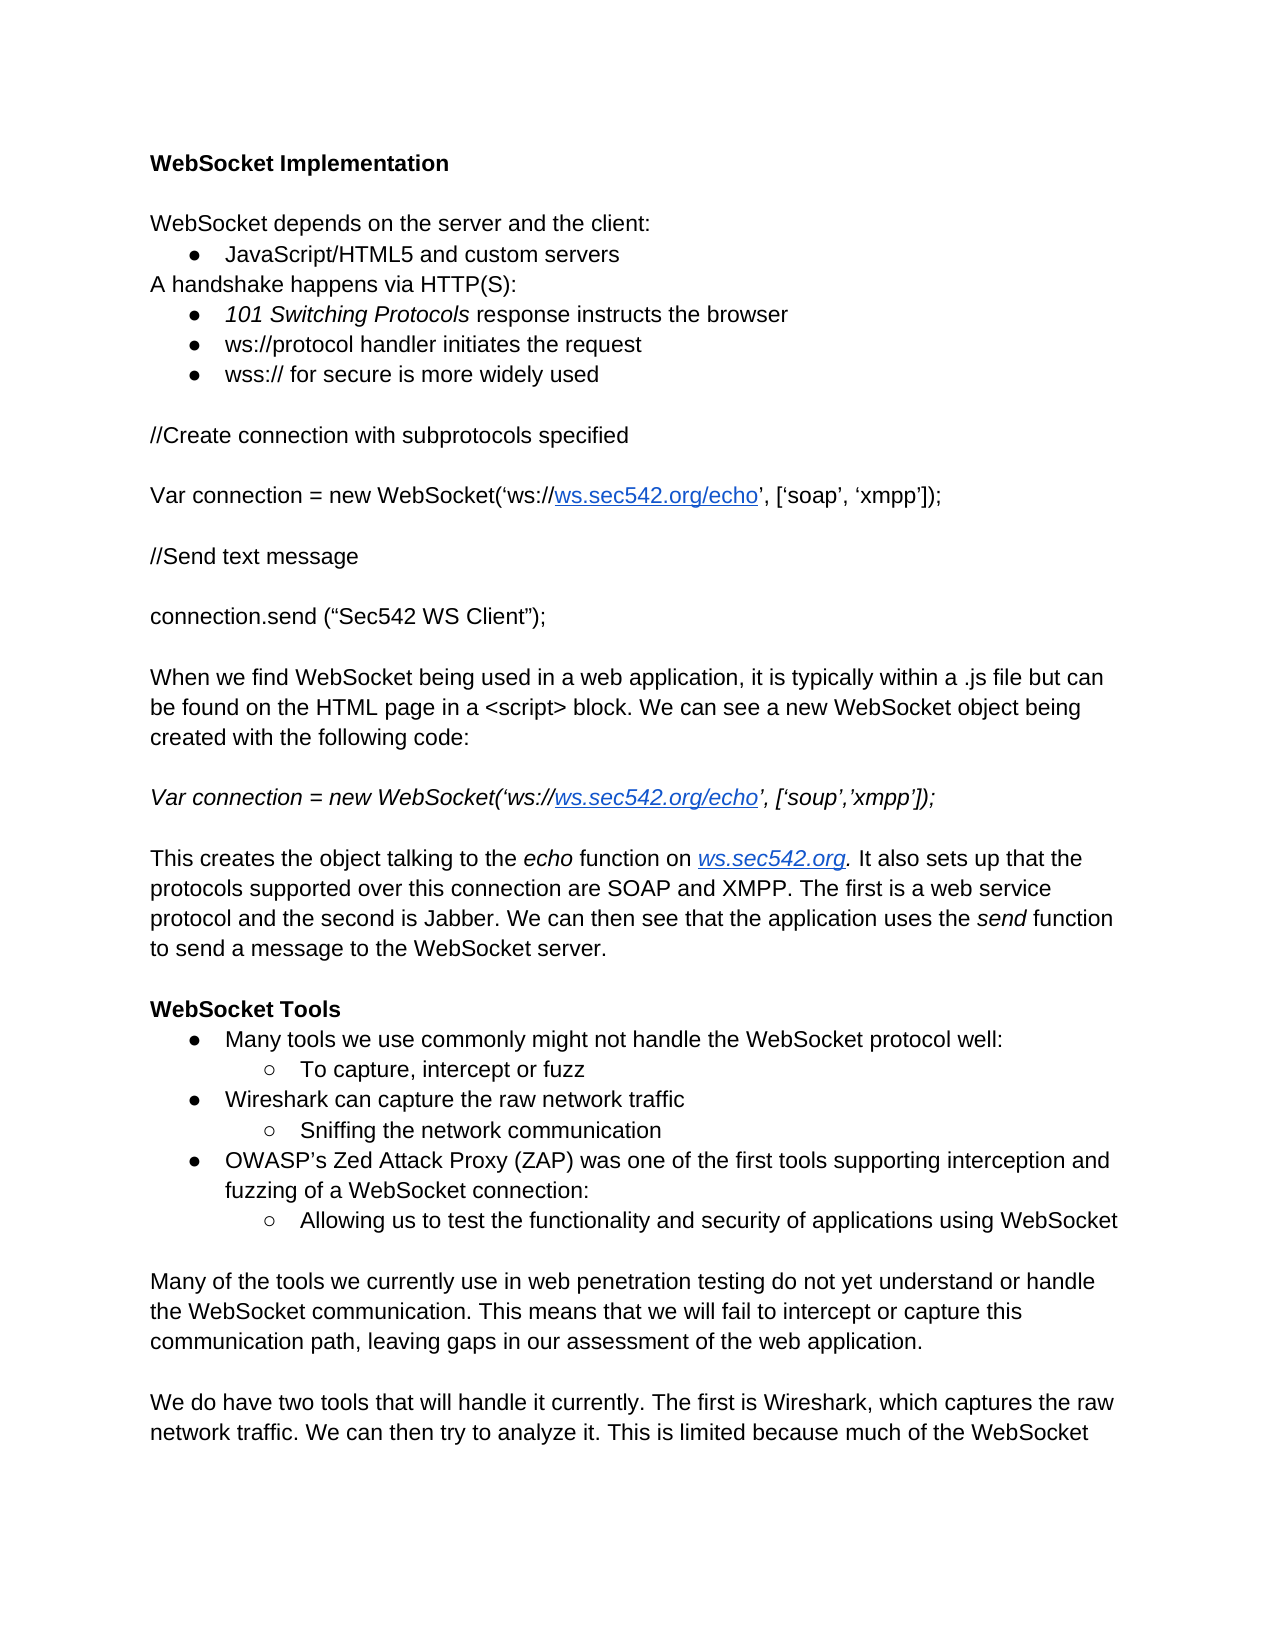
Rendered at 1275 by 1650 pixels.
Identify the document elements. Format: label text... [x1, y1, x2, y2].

list 101 Switching Protocols response instructs the browser [187, 301, 1125, 327]
text //Create connection with subprotocols specified [150, 422, 1125, 448]
text connection.send (“Sec542 WS Client”); [150, 603, 1125, 629]
list To capture, intercept or fuzz [262, 1056, 1125, 1083]
list OWASP’s Zed Attack Proxy (ZAP) was one of the first tools supporting interception and fuzzing of a WebSocket connection: [187, 1147, 1125, 1203]
text Var connection = new WebSocket(‘ws://ws.sec542.org/echo’, [‘soup’,’xmpp’]); [150, 784, 1125, 811]
list Many tools we use commonly might not handle the WebSocket protocol well: [187, 1026, 1125, 1052]
text WebSocket Implementation [150, 150, 1125, 176]
list Wireshark can capture the raw network traffic [187, 1086, 1125, 1113]
list wss:// for secure is more widely used [187, 361, 1125, 388]
list ws://protocol handler initiates the request [187, 331, 1125, 358]
text When we find WebSocket being used in a web application, it is typically within a .js file but can be found on the HTML page in a <script> block. We can see a new WebSocket object being created with the following code: [150, 663, 1125, 750]
text WebSocket depends on the server and the client: [150, 210, 1125, 237]
text This creates the object talking to the echo function on ws.sec542.org. It also sets up that the protocols supported over this connection are SOAP and XMPP. The first is a web service protocol and the second is Jabber. We can then see that the application uses the send function to send a message to the WebSocket server. [150, 845, 1125, 962]
list Allowing us to test the functionality and security of applications using WebSocket [262, 1207, 1125, 1234]
list Sniffing the network communication [262, 1117, 1125, 1143]
text A handshake happens via HTTP(S): [150, 271, 1125, 297]
text //Send text message [150, 543, 1125, 569]
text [150, 1388, 1125, 1445]
list JavaScript/HTML5 and custom servers [187, 241, 1125, 267]
text Var connection = new WebSocket(‘ws://ws.sec542.org/echo’, [‘soap’, ‘xmpp’]); [150, 482, 1125, 509]
text Many of the tools we currently use in web penetration testing do not yet understand or handle the WebSocket communication. This means that we will fail to intercept or capture this communication path, leaving gaps in our assessment of the web application. [150, 1268, 1125, 1354]
text WebSocket Tools [150, 996, 1125, 1022]
